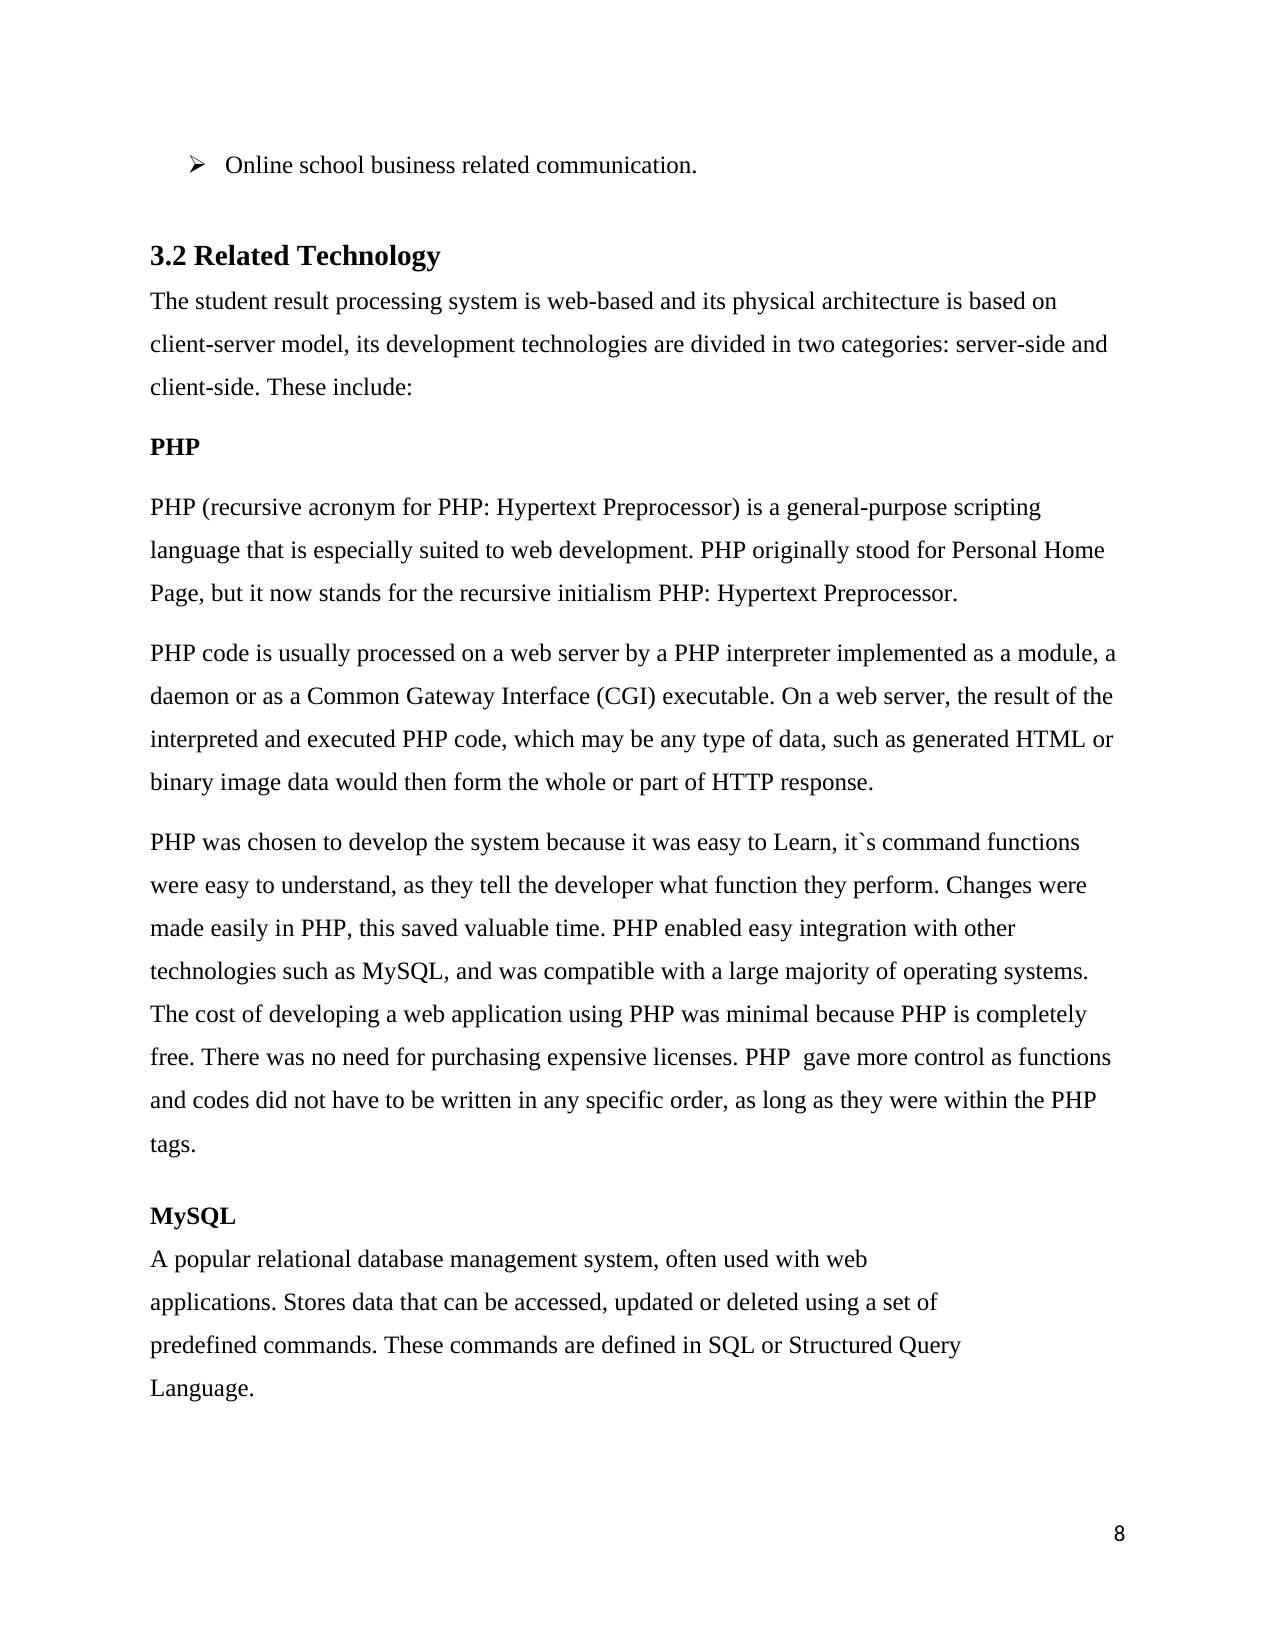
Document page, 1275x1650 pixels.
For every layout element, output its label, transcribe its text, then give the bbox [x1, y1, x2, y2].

text MySQL A popular relational database management system, often used with web applications. Stores data that can be accessed, updated or deleted using a set of predefined commands. These commands are defined in SQL or Structured Query Language. [150, 1201, 1125, 1402]
text PHP [150, 432, 1125, 461]
text 3.2 Related Technology The student result processing system is web-based and its physical architecture is based on client-server model, its development technologies are divided in two categories: server-side and client-side. These include: [150, 193, 1125, 401]
text PHP (recursive acronym for PHP: Hypertext Preprocessor) is a general-purpose scripting language that is especially suited to web development. PHP originally stood for Personal Home Page, but it now stands for the recursive initialism PHP: Hypertext Preprocessor. [150, 492, 1125, 607]
text PHP code is usually processed on a web server by a PHP interpreter implemented as a module, a daemon or as a Common Gateway Interface (CGI) executable. On a web server, the result of the interpreted and executed PHP code, which may be any type of data, such as generated HTML or binary image data would then form the whole or part of HTTP response. [150, 638, 1125, 796]
text PHP was chosen to develop the system because it was easy to Learn, it`s command functions were easy to understand, as they tell the developer what function they perform. Changes were made easily in PHP, this saved valuable time. PHP enabled easy integration with other technologies such as MySQL, and was compatible with a large majority of operating systems. The cost of developing a web application using PHP was minimal because PHP is completely free. There was no need for purchasing expensive licenses. PHP gave more control as functions and codes did not have to be written in any specific order, as long as they were within the PHP tags. [150, 827, 1125, 1157]
list Online school business related communication. [187, 150, 1125, 179]
